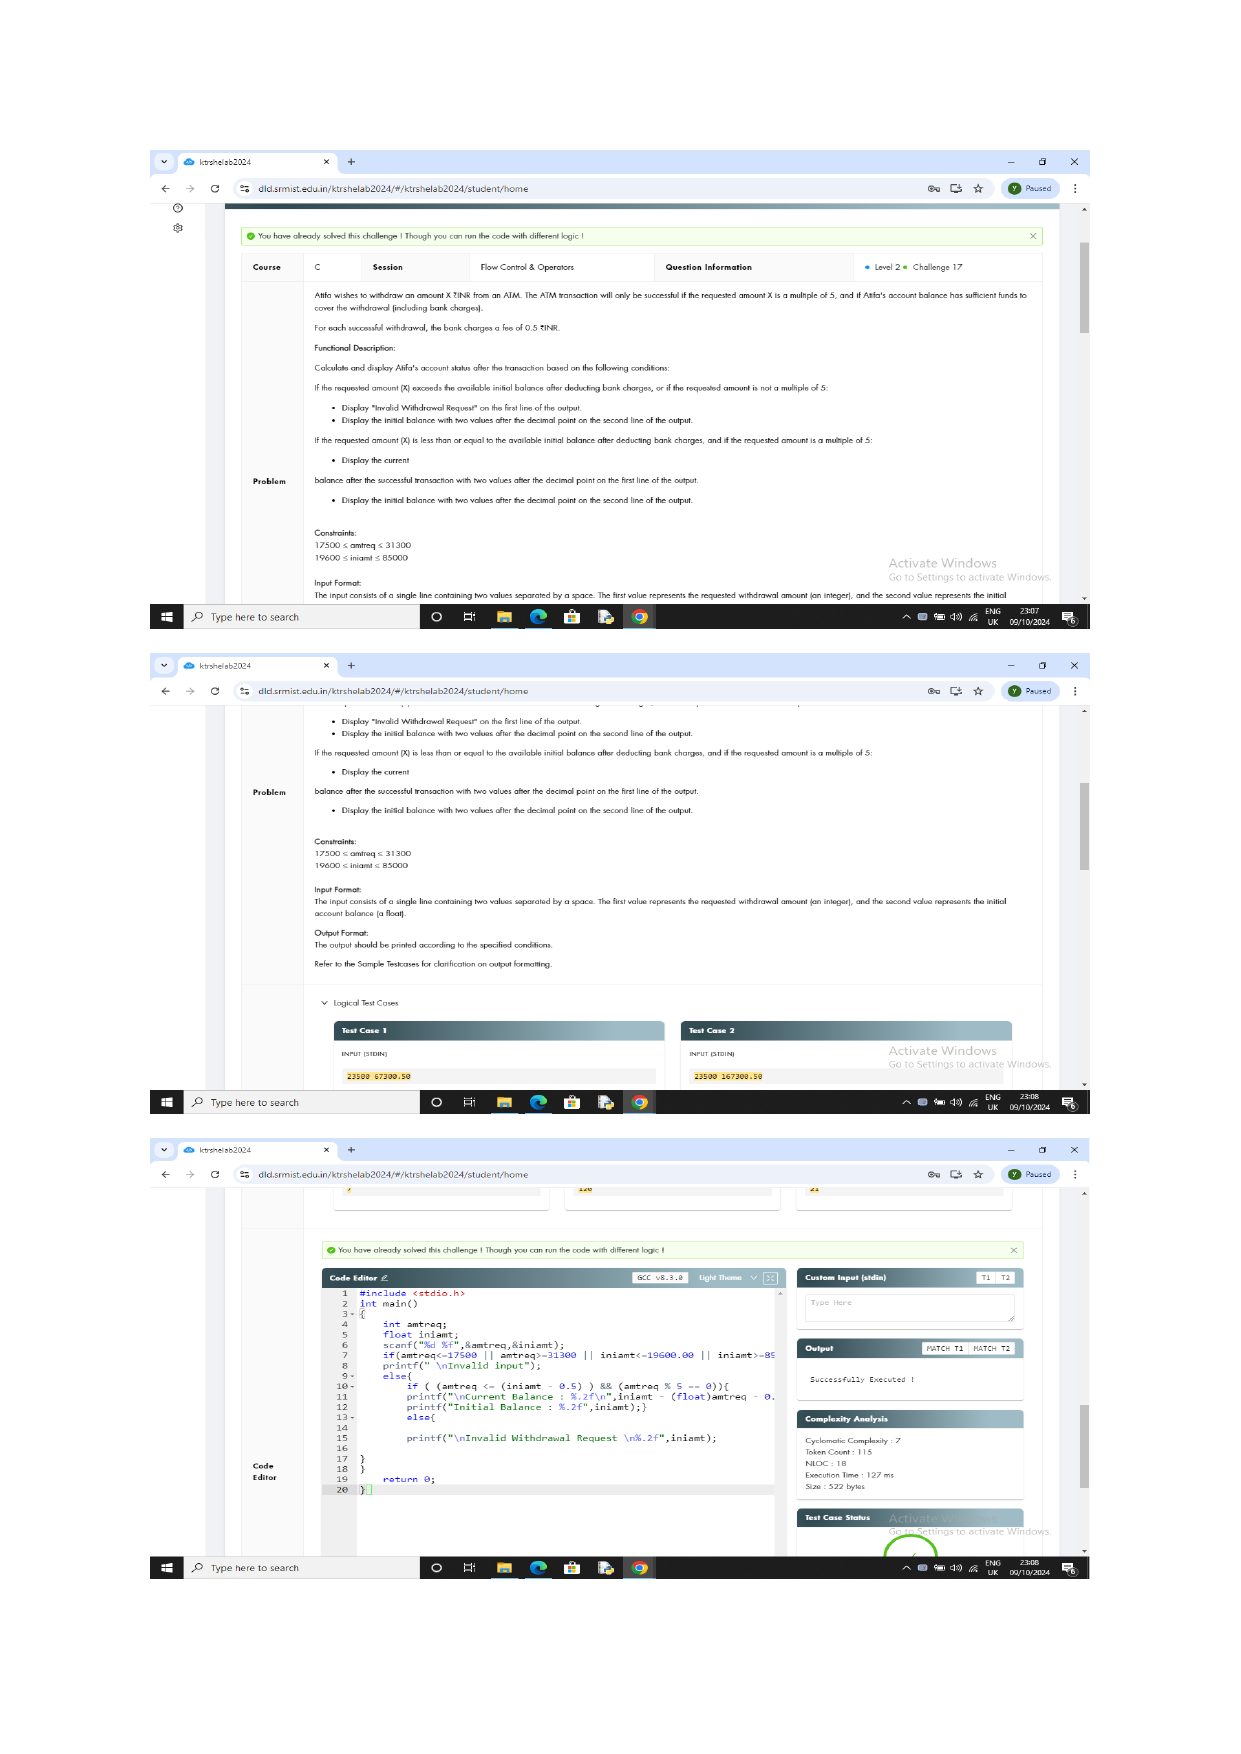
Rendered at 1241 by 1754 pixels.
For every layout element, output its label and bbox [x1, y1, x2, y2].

picture [150, 653, 1090, 1114]
picture [150, 150, 1090, 629]
picture [150, 1138, 1090, 1579]
